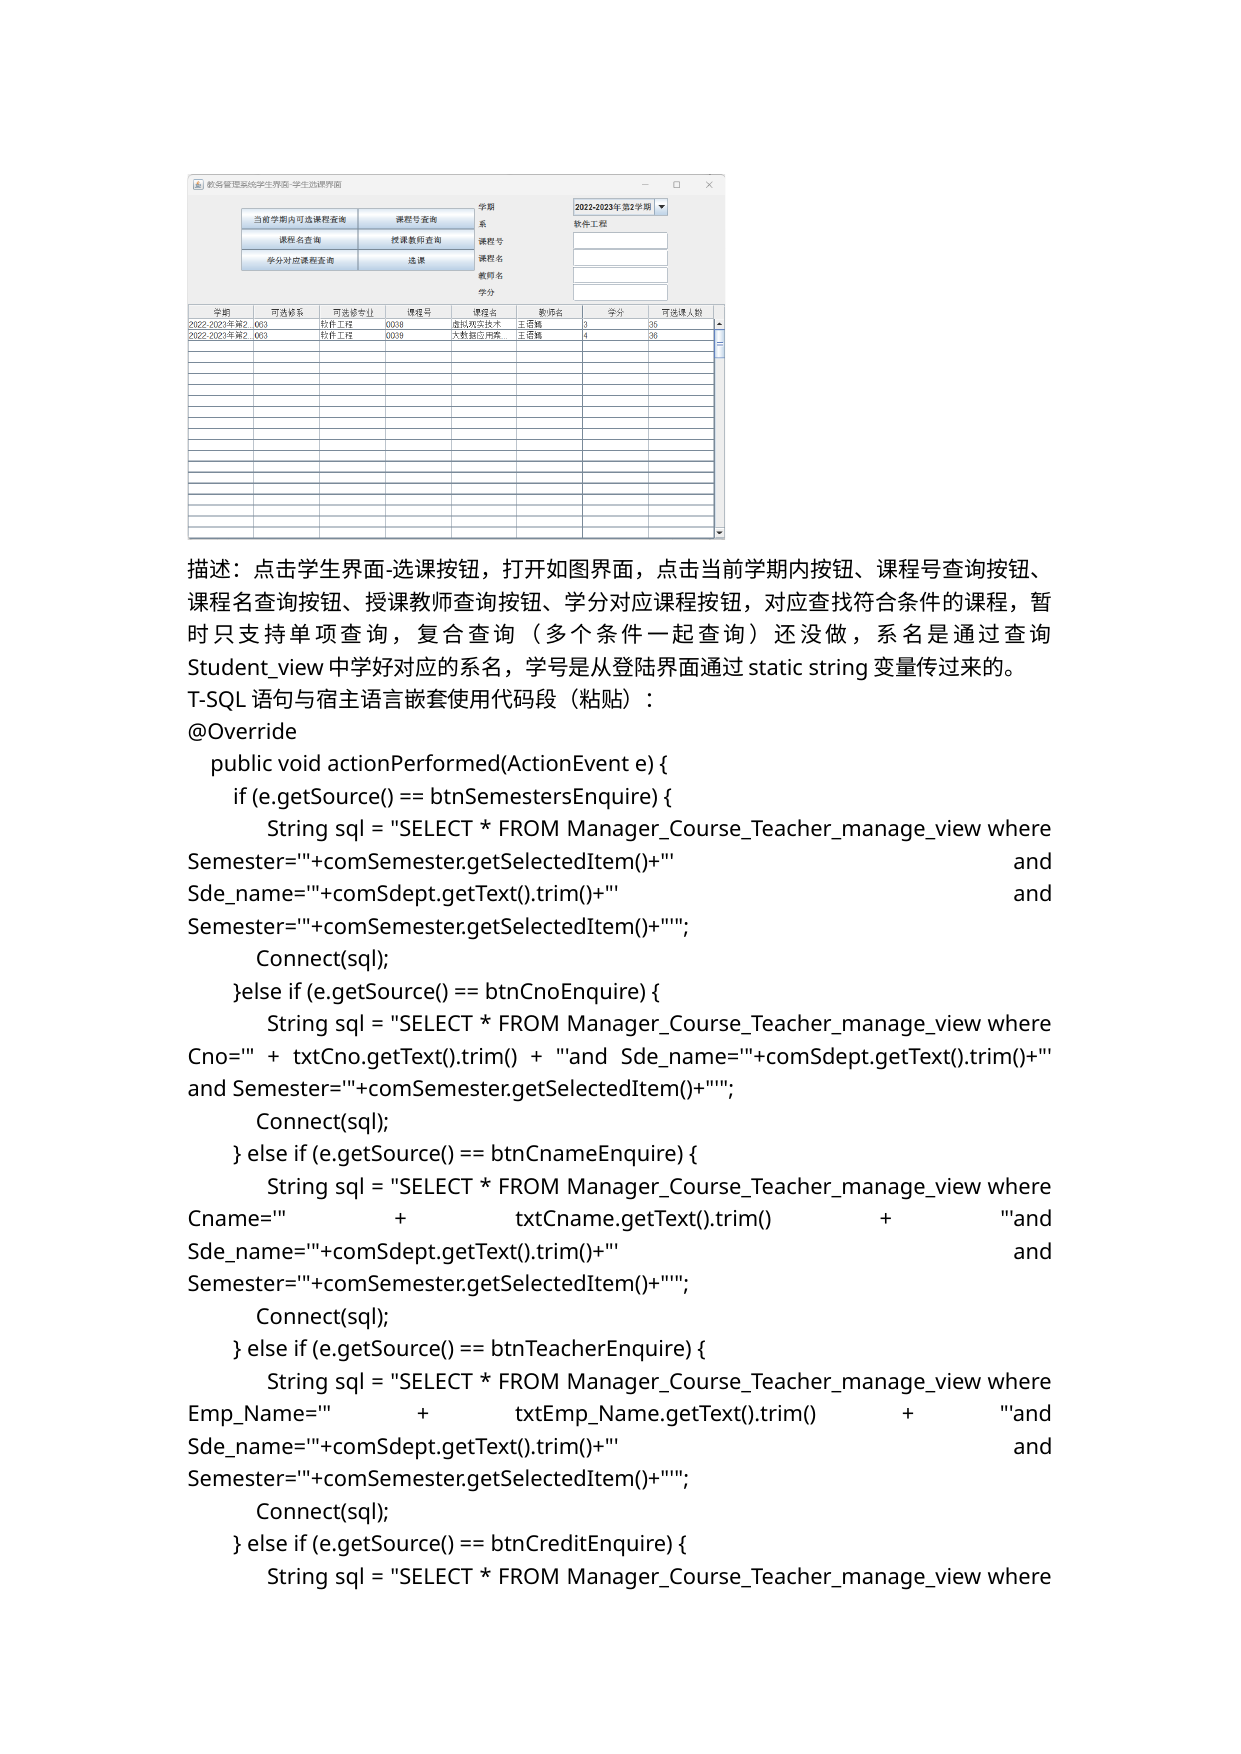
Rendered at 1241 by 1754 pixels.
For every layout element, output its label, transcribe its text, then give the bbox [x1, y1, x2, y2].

text if (e.getSource() == btnSemestersEnquire) { [187, 779, 1053, 812]
text String sql = "SELECT * FROM Manager_Course_Teacher_manage_view where Semester='"+comSemester.getSelectedItem()+"' and Sde_name='"+comSdept.getText().trim()+"' and Semester='"+comSemester.getSelectedItem()+"'"; [187, 812, 1053, 942]
text }else if (e.getSource() == btnCnoEnquire) { [187, 974, 1053, 1007]
picture [187, 174, 725, 540]
text Connect(sql); [187, 1299, 1053, 1332]
text Connect(sql); [187, 1494, 1053, 1527]
text public void actionPerformed(ActionEvent e) { [187, 747, 1053, 779]
text String sql = "SELECT * FROM Manager_Course_Teacher_manage_view where Cno='" + txtCno.getText().trim() + "'and Sde_name='"+comSdept.getText().trim()+"' and Semester='"+comSemester.getSelectedItem()+"'"; [187, 1007, 1053, 1104]
text String sql = "SELECT * FROM Manager_Course_Teacher_manage_view where Emp_Name='" + txtEmp_Name.getText().trim() + "'and Sde_name='"+comSdept.getText().trim()+"' and Semester='"+comSemester.getSelectedItem()+"'"; [187, 1364, 1053, 1494]
text @Override [187, 714, 1053, 747]
text } else if (e.getSource() == btnCreditEnquire) { [187, 1527, 1053, 1559]
text } else if (e.getSource() == btnCnameEnquire) { [187, 1137, 1053, 1169]
text Connect(sql); [187, 1104, 1053, 1137]
text Connect(sql); [187, 942, 1053, 974]
text } else if (e.getSource() == btnTeacherEnquire) { [187, 1332, 1053, 1364]
text T-SQL语句与宿主语言嵌套使用代码段（粘贴）： [187, 682, 1053, 714]
text String sql = "SELECT * FROM Manager_Course_Teacher_manage_view where Cname='" + txtCname.getText().trim() + "'and Sde_name='"+comSdept.getText().trim()+"' and Semester='"+comSemester.getSelectedItem()+"'"; [187, 1169, 1053, 1299]
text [187, 1559, 1053, 1592]
text 描述：点击学生界面-选课按钮，打开如图界面，点击当前学期内按钮、课程号查询按钮、课程名查询按钮、授课教师查询按钮、学分对应课程按钮，对应查找符合条件的课程，暂时只支持单项查询，复合查询（多个条件一起查询）还没做，系名是通过查询Student_view中学好对应的系名，学号是从登陆界面通过static string变量传过来的。 [187, 552, 1053, 682]
